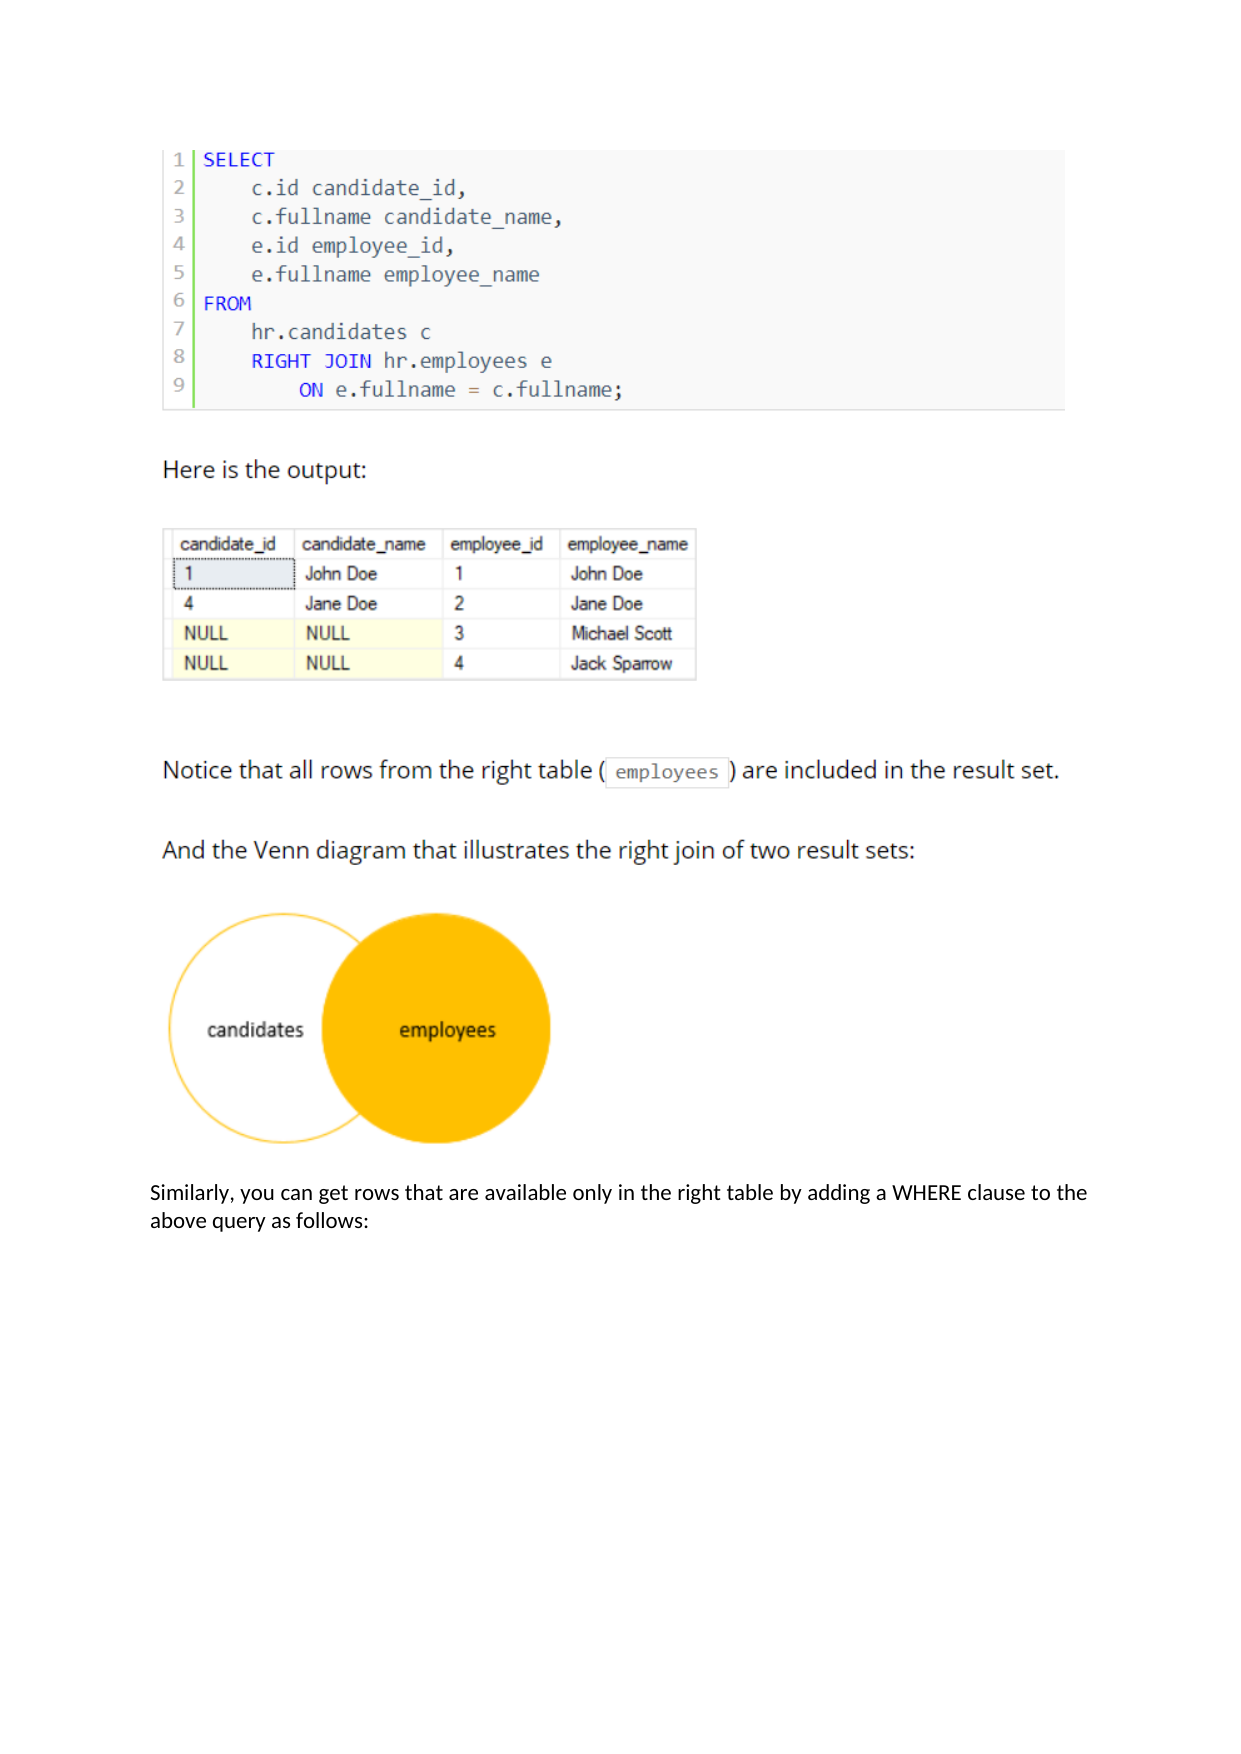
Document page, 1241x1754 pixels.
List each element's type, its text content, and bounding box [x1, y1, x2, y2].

text Similarly, you can get rows that are available only in the right table by adding a WHERE clause to the above query as follows: [150, 1178, 1090, 1234]
picture [150, 150, 1065, 1149]
